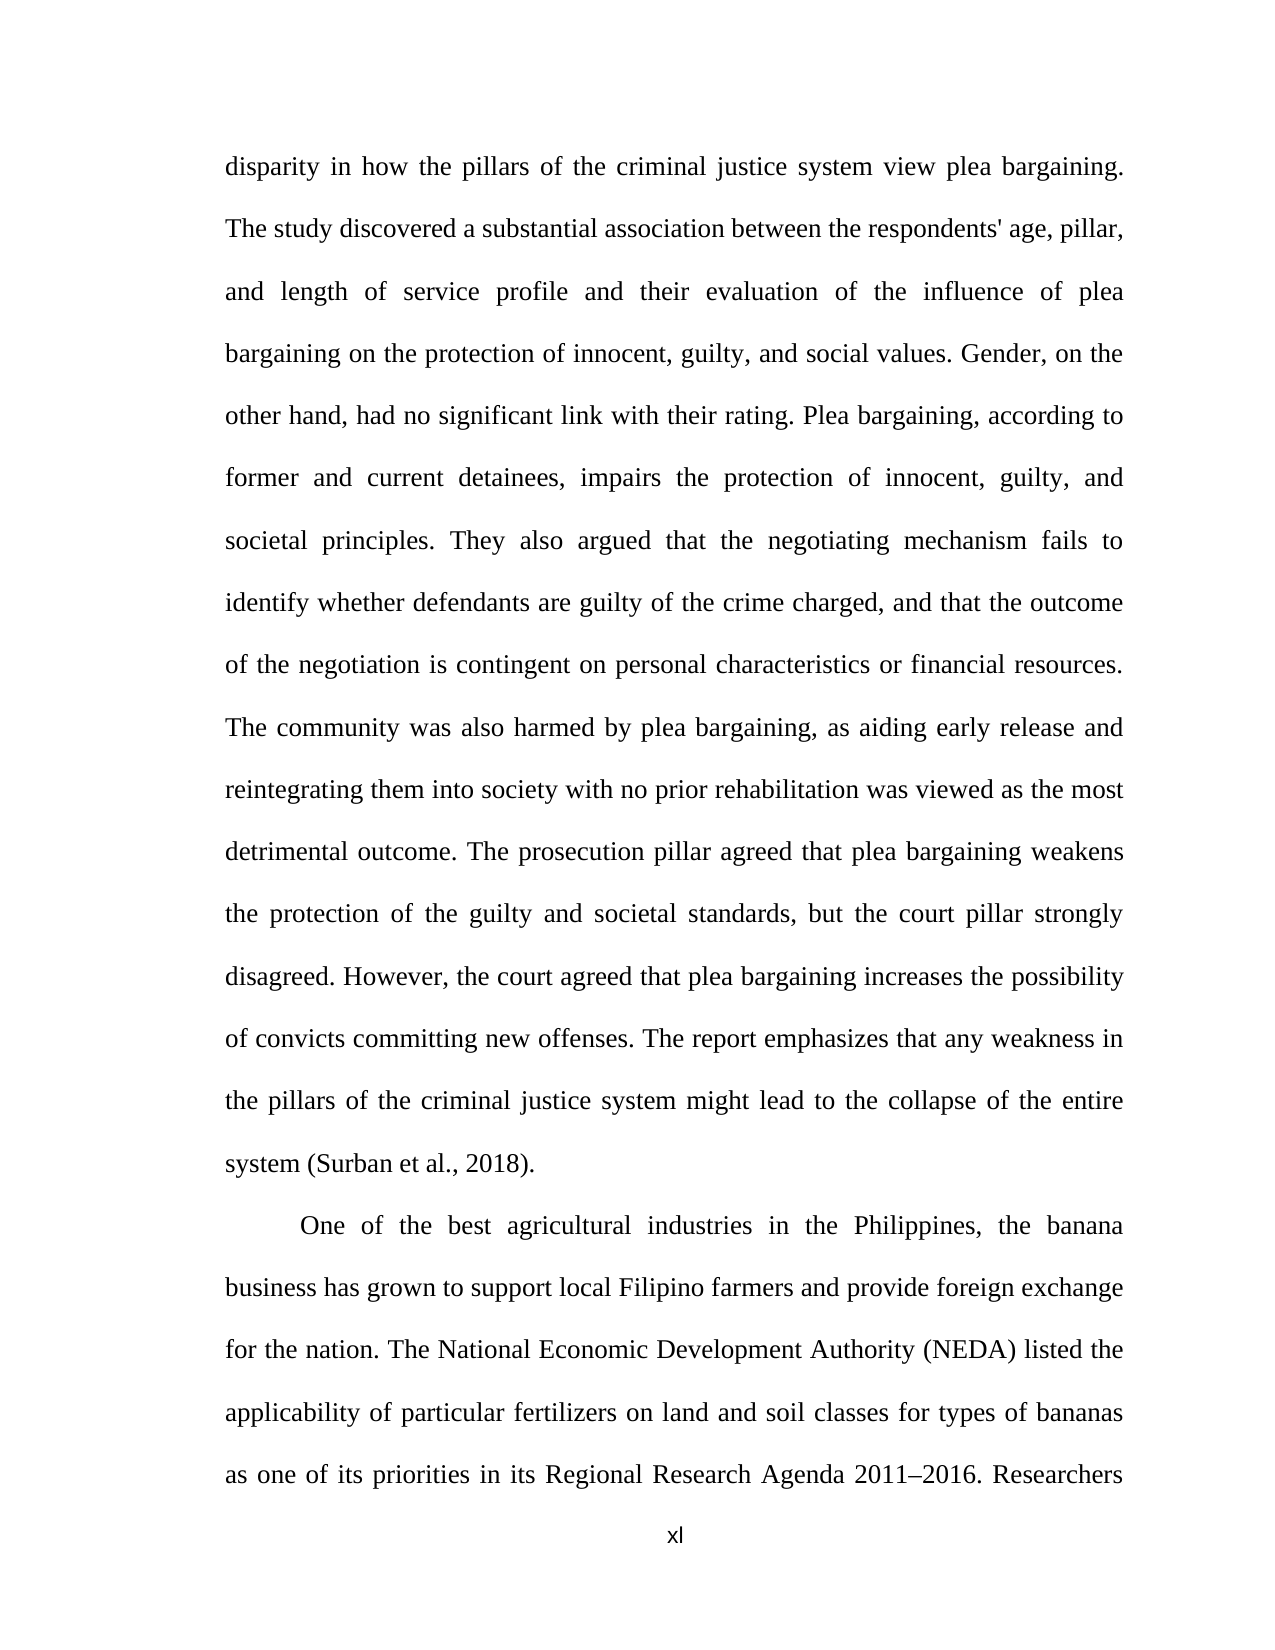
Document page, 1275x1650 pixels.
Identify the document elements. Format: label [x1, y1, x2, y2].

text [225, 1209, 1125, 1489]
text [225, 150, 1125, 1178]
